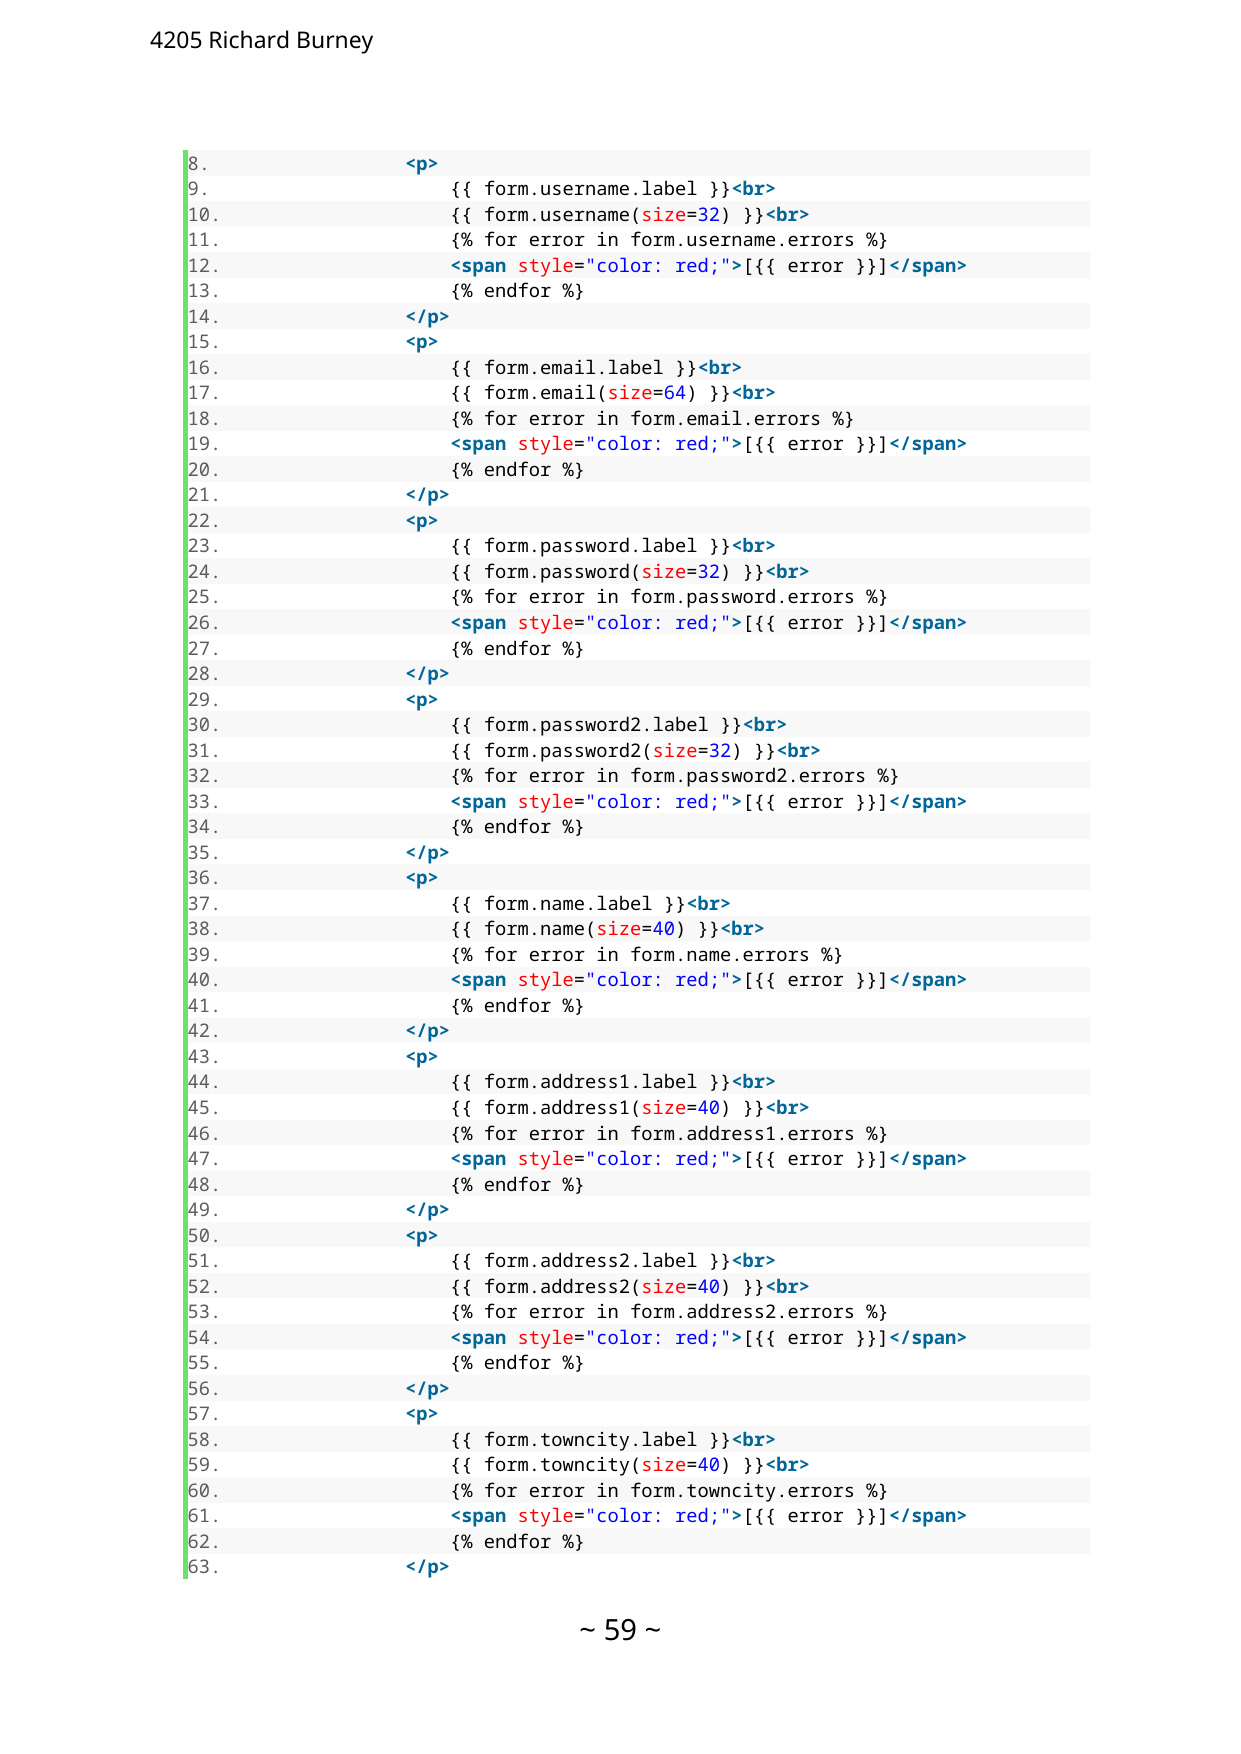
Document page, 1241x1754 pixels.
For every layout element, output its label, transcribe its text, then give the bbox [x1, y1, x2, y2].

list {% endfor %} [188, 1349, 1090, 1375]
list <span style="color: red;">[{{ error }}]</span> [188, 967, 1090, 992]
list <p> [188, 1222, 1090, 1247]
list {{ form.address1.label }}<br> [188, 1069, 1090, 1094]
list </p> [188, 482, 1090, 507]
list {% for error in form.address1.errors %} [188, 1120, 1090, 1145]
list {% for error in form.towncity.errors %} [188, 1477, 1090, 1503]
list </p> [188, 303, 1090, 329]
list <span style="color: red;">[{{ error }}]</span> [188, 1324, 1090, 1349]
list {{ form.address2(size=40) }}<br> [188, 1273, 1090, 1298]
list <span style="color: red;">[{{ error }}]</span> [188, 1145, 1090, 1171]
list {{ form.email(size=64) }}<br> [188, 380, 1090, 405]
list <span style="color: red;">[{{ error }}]</span> [188, 788, 1090, 813]
list <span style="color: red;">[{{ error }}]</span> [188, 609, 1090, 635]
list </p> [188, 1375, 1090, 1401]
list <p> [188, 150, 1090, 176]
list {% endfor %} [188, 635, 1090, 660]
list {% endfor %} [188, 813, 1090, 839]
list <span style="color: red;">[{{ error }}]</span> [188, 431, 1090, 456]
list {% endfor %} [188, 278, 1090, 303]
list {{ form.password(size=32) }}<br> [188, 558, 1090, 584]
list {% endfor %} [188, 456, 1090, 482]
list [188, 1503, 1090, 1528]
list <p> [188, 1401, 1090, 1426]
list {{ form.name(size=40) }}<br> [188, 916, 1090, 941]
list {{ form.address2.label }}<br> [188, 1247, 1090, 1273]
list {{ form.password.label }}<br> [188, 533, 1090, 558]
list {{ form.towncity(size=40) }}<br> [188, 1452, 1090, 1477]
list </p> [188, 660, 1090, 686]
list {% for error in form.password2.errors %} [188, 762, 1090, 788]
list </p> [188, 1554, 1090, 1579]
list {{ form.email.label }}<br> [188, 354, 1090, 380]
list {% endfor %} [188, 1171, 1090, 1196]
list {{ form.username.label }}<br> [188, 176, 1090, 201]
list {{ form.name.label }}<br> [188, 890, 1090, 916]
list {% for error in form.email.errors %} [188, 405, 1090, 431]
list {% for error in form.username.errors %} [188, 227, 1090, 252]
list <p> [188, 507, 1090, 533]
list {{ form.password2(size=32) }}<br> [188, 737, 1090, 762]
list <p> [188, 329, 1090, 354]
list <span style="color: red;">[{{ error }}]</span> [188, 252, 1090, 278]
list <p> [188, 686, 1090, 711]
list {{ form.address1(size=40) }}<br> [188, 1094, 1090, 1120]
list <p> [188, 1043, 1090, 1069]
list {% for error in form.address2.errors %} [188, 1298, 1090, 1324]
list </p> [188, 839, 1090, 864]
list {{ form.towncity.label }}<br> [188, 1426, 1090, 1452]
list {% for error in form.name.errors %} [188, 941, 1090, 967]
list {% endfor %} [188, 992, 1090, 1018]
list {{ form.username(size=32) }}<br> [188, 201, 1090, 227]
list {{ form.password2.label }}<br> [188, 711, 1090, 737]
list </p> [188, 1196, 1090, 1222]
list </p> [188, 1018, 1090, 1043]
list {% endfor %} [188, 1528, 1090, 1554]
list <p> [188, 864, 1090, 890]
list {% for error in form.password.errors %} [188, 584, 1090, 609]
